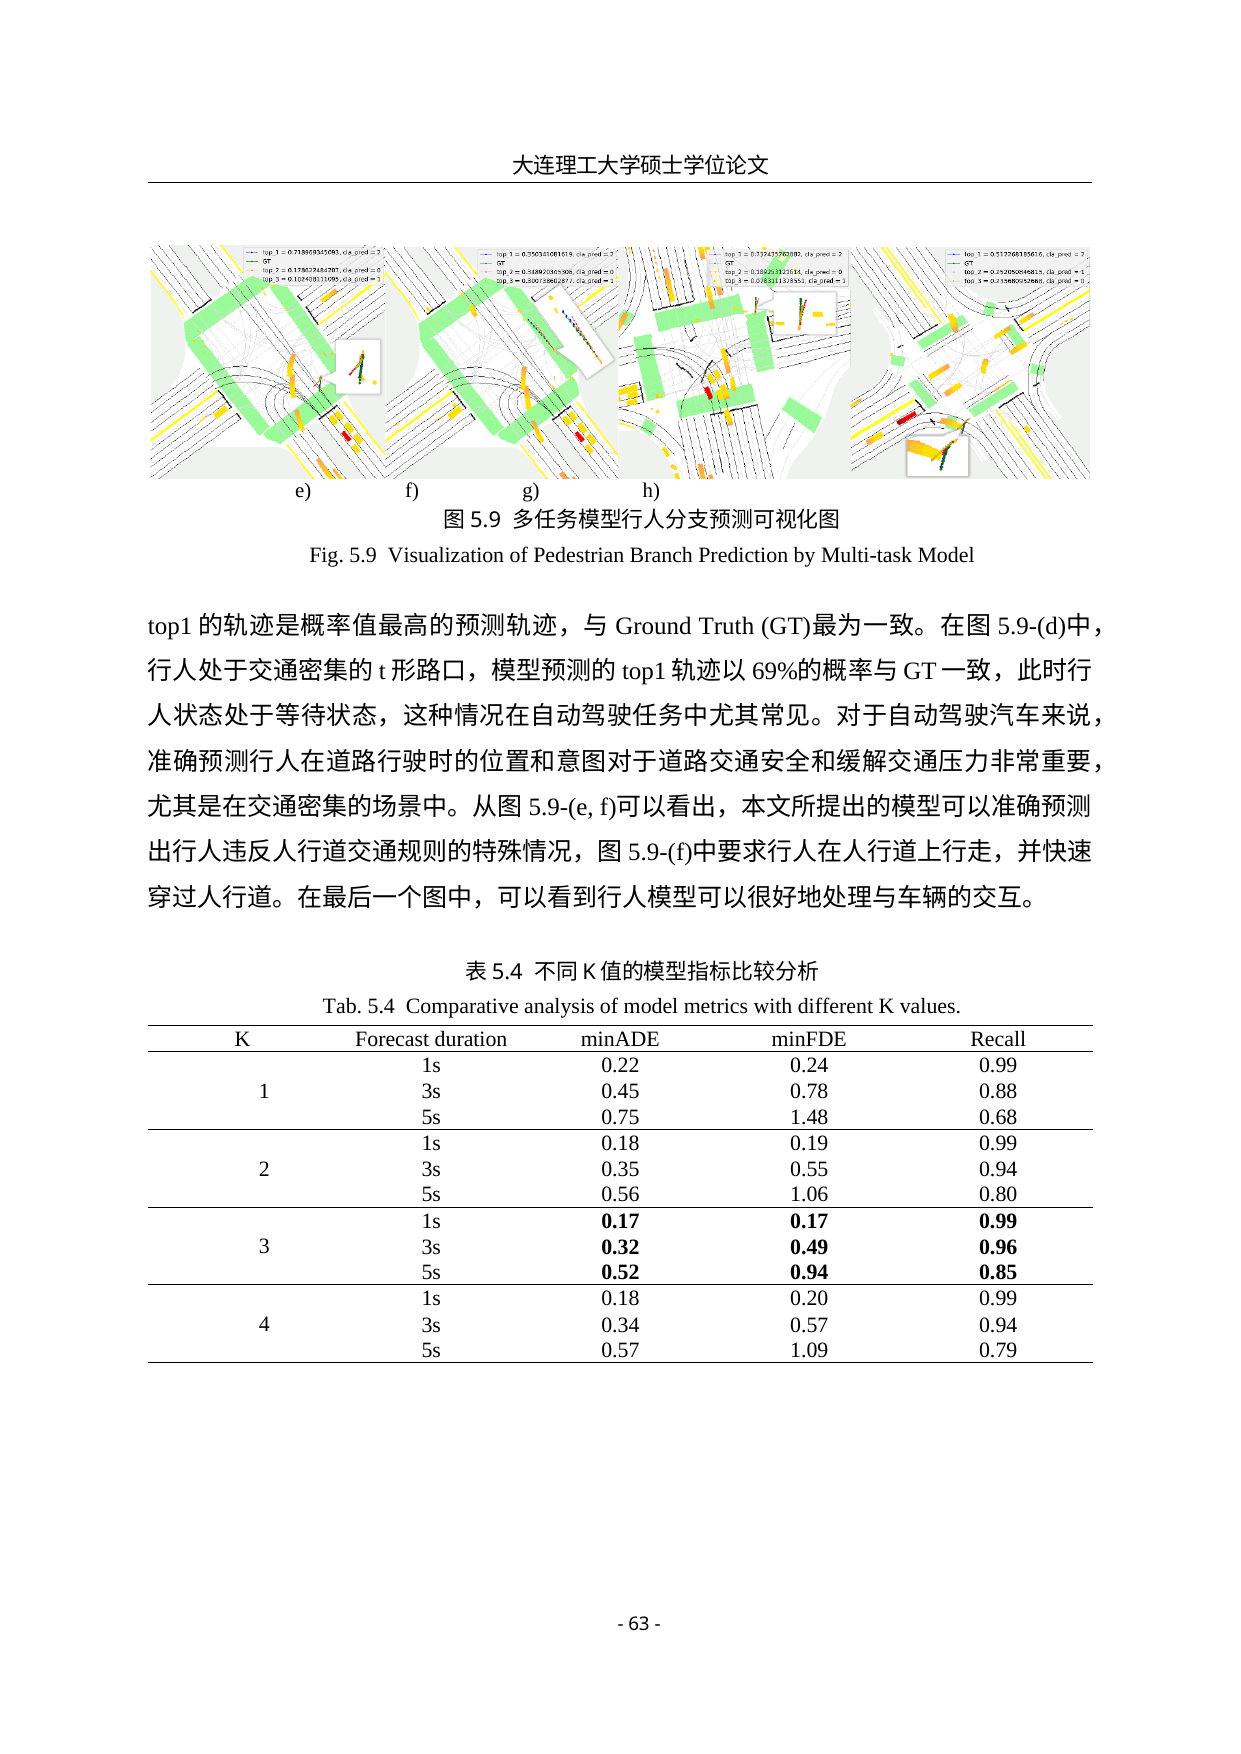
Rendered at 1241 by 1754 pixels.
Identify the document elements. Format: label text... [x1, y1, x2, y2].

table_cell 0.17 [526, 1208, 714, 1233]
table_cell 1.06 [715, 1181, 903, 1207]
table_cell 1s [337, 1208, 526, 1233]
table_cell 3 [148, 1208, 337, 1284]
text top1的轨迹是概率值最高的预测轨迹，与Ground Truth (GT)最为一致。在图5.9-(d)中，行人处于交通密集的t形路口，模型预测的top1轨迹以69%的概率与GT一致，此时行人状态处于等待状态，这种情况在自动驾驶任务中尤其常见。对于自动驾驶汽车来说，准确预测行人在道路行驶时的位置和意图对于道路交通安全和缓解交通压力非常重要，尤其是在交通密集的场景中。从图5.9-(e, f)可以看出，本文所提出的模型可以准确预测出行人违反人行道交通规则的特殊情况，图5.9-(f)中要求行人在人行道上行走，并快速穿过人行道。在最后一个图中，可以看到行人模型可以很好地处理与车辆的交互。 [148, 605, 1092, 913]
table_header minADE [526, 1026, 714, 1051]
table_cell 5s [337, 1259, 526, 1284]
table_cell 0.18 [526, 1285, 714, 1311]
table_cell 3s [337, 1155, 526, 1181]
table_cell 0.94 [715, 1259, 903, 1284]
table_cell 1.48 [715, 1104, 903, 1129]
table_cell 3s [337, 1078, 526, 1104]
picture [150, 245, 1090, 479]
table_cell 0.96 [904, 1233, 1092, 1259]
table_cell 1.09 [715, 1337, 903, 1362]
table_cell 0.19 [715, 1130, 903, 1155]
table_cell 0.35 [526, 1155, 714, 1181]
table_cell 0.52 [526, 1259, 714, 1284]
table_header K [148, 1026, 337, 1051]
table_cell 0.20 [715, 1285, 903, 1311]
table_cell 0.57 [526, 1337, 714, 1362]
table_cell 0.79 [904, 1337, 1092, 1362]
text 图5.9 多任务模型行人分支预测可视化图 [148, 502, 1092, 534]
table_cell 1s [337, 1285, 526, 1311]
table_cell 3s [337, 1311, 526, 1337]
table_cell 0.99 [904, 1130, 1092, 1155]
text Tab. 5.4 Comparative analysis of model metrics with different K values. [148, 993, 1092, 1019]
table_cell 0.45 [526, 1078, 714, 1104]
table_cell 0.49 [715, 1233, 903, 1259]
table_cell 0.80 [904, 1181, 1092, 1207]
table_cell 5s [337, 1104, 526, 1129]
table_cell 0.99 [904, 1208, 1092, 1233]
table_cell 2 [148, 1130, 337, 1207]
table_cell 0.75 [526, 1104, 714, 1129]
table_cell 0.99 [904, 1285, 1092, 1311]
table_cell 0.68 [904, 1104, 1092, 1129]
table_cell 0.99 [904, 1052, 1092, 1077]
table_cell 0.88 [904, 1078, 1092, 1104]
table_cell 3s [337, 1233, 526, 1259]
table_cell 0.85 [904, 1259, 1092, 1284]
table_cell 0.57 [715, 1311, 903, 1337]
table_cell 0.55 [715, 1155, 903, 1181]
table_cell 0.18 [526, 1130, 714, 1155]
table_cell 0.34 [526, 1311, 714, 1337]
table_cell 1s [337, 1052, 526, 1077]
table_cell 5s [337, 1181, 526, 1207]
table_cell 0.94 [904, 1155, 1092, 1181]
table_cell 1s [337, 1130, 526, 1155]
table_cell 4 [148, 1285, 337, 1362]
table_cell 5s [337, 1337, 526, 1362]
table_cell 0.56 [526, 1181, 714, 1207]
table_header Recall [904, 1026, 1092, 1051]
table_cell 0.17 [715, 1208, 903, 1233]
table_cell 0.94 [904, 1311, 1092, 1337]
table_header Forecast duration [337, 1026, 526, 1051]
table_header minFDE [715, 1026, 903, 1051]
text 表5.4 不同K值的模型指标比较分析 [148, 954, 1092, 986]
text Fig. 5.9 Visualization of Pedestrian Branch Prediction by Multi-task Model [148, 542, 1092, 567]
text e) f) g) h) [274, 478, 1092, 502]
table_cell 0.32 [526, 1233, 714, 1259]
table_cell 1 [148, 1052, 337, 1129]
table_cell 0.24 [715, 1052, 903, 1077]
table_cell 0.22 [526, 1052, 714, 1077]
table_cell 0.78 [715, 1078, 903, 1104]
